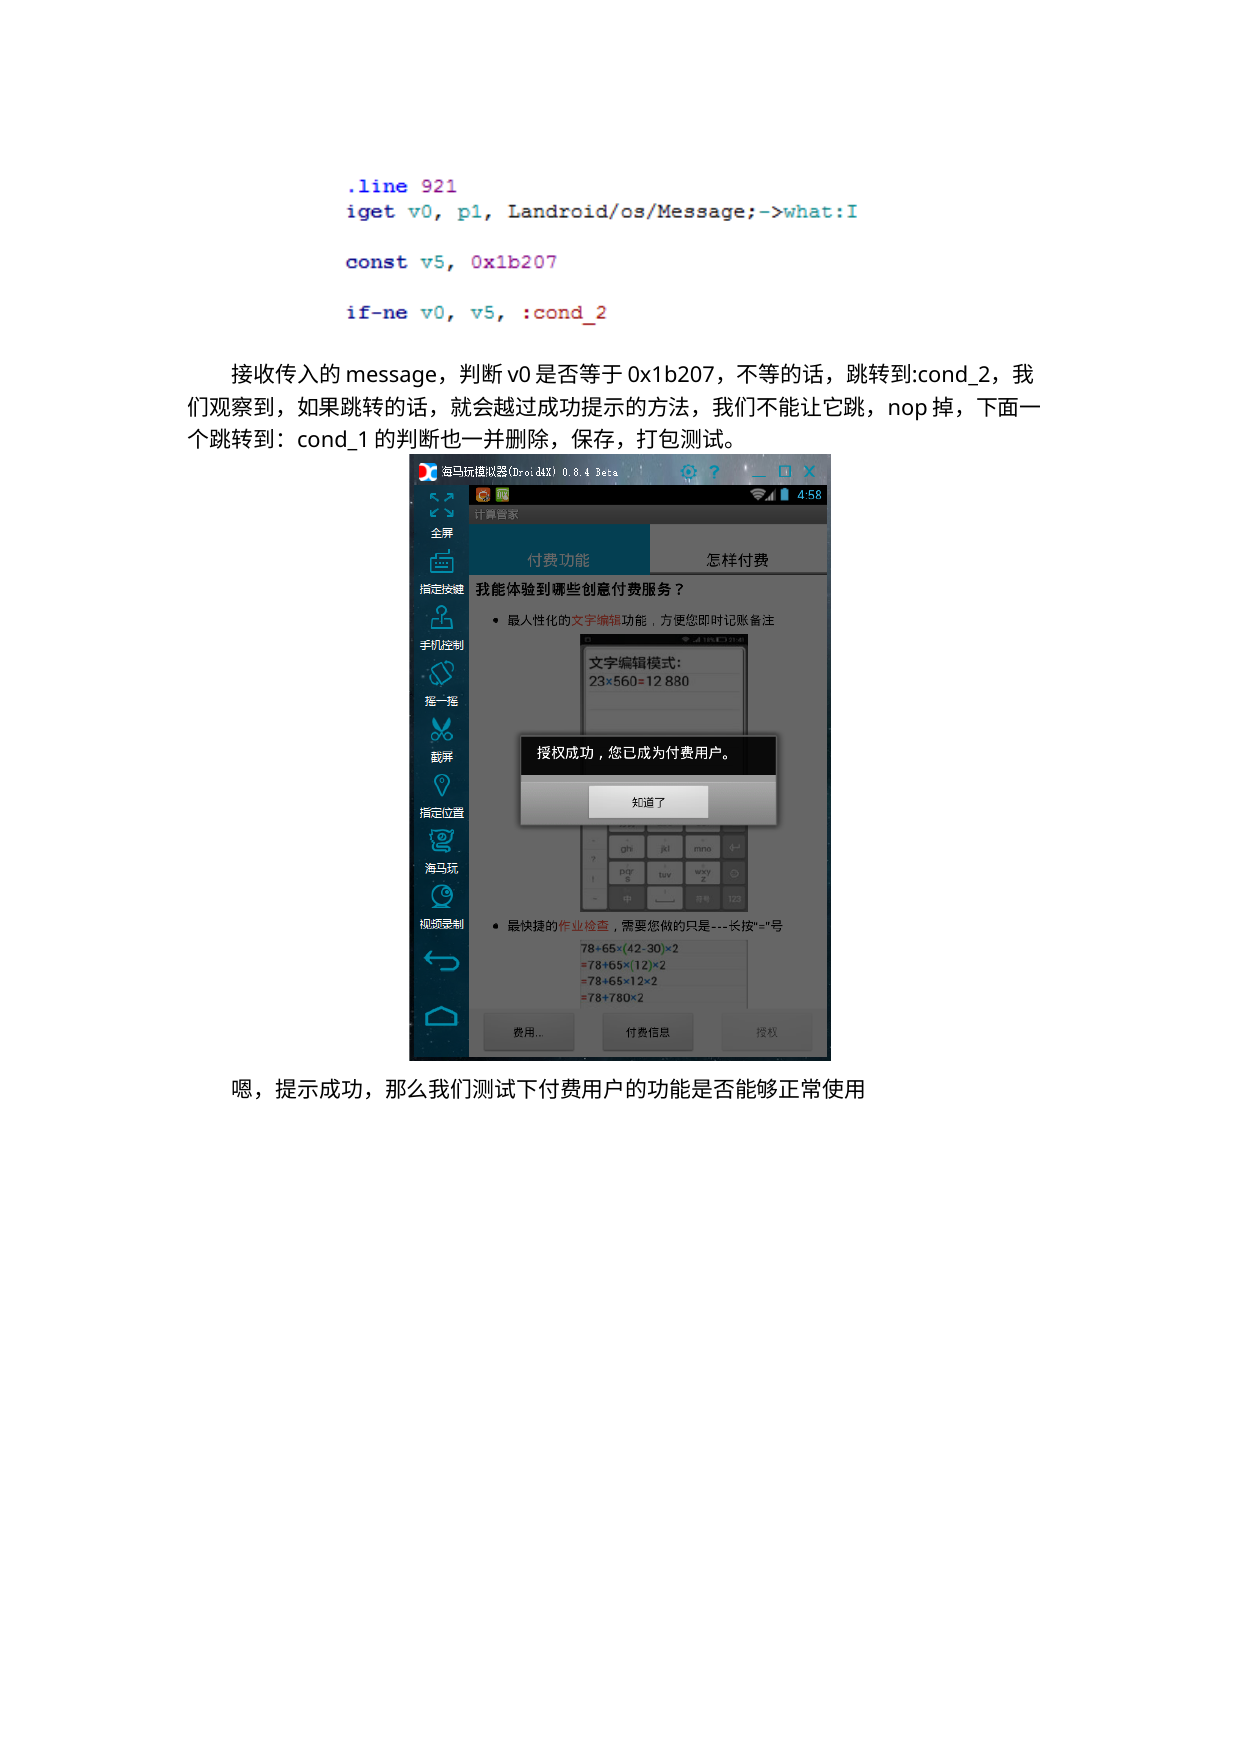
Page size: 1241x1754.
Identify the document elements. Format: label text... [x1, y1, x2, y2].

picture [311, 162, 929, 341]
text 接收传入的message，判断v0是否等于0x1b207，不等的话，跳转到:cond_2，我们观察到，如果跳转的话，就会越过成功提示的方法，我们不能让它跳，nop掉，下面一个跳转到：cond_1的判断也一并删除，保存，打包测试。 [187, 357, 1053, 454]
text 嗯，提示成功，那么我们测试下付费用户的功能是否能够正常使用 [187, 1072, 1053, 1104]
picture [409, 454, 831, 1061]
